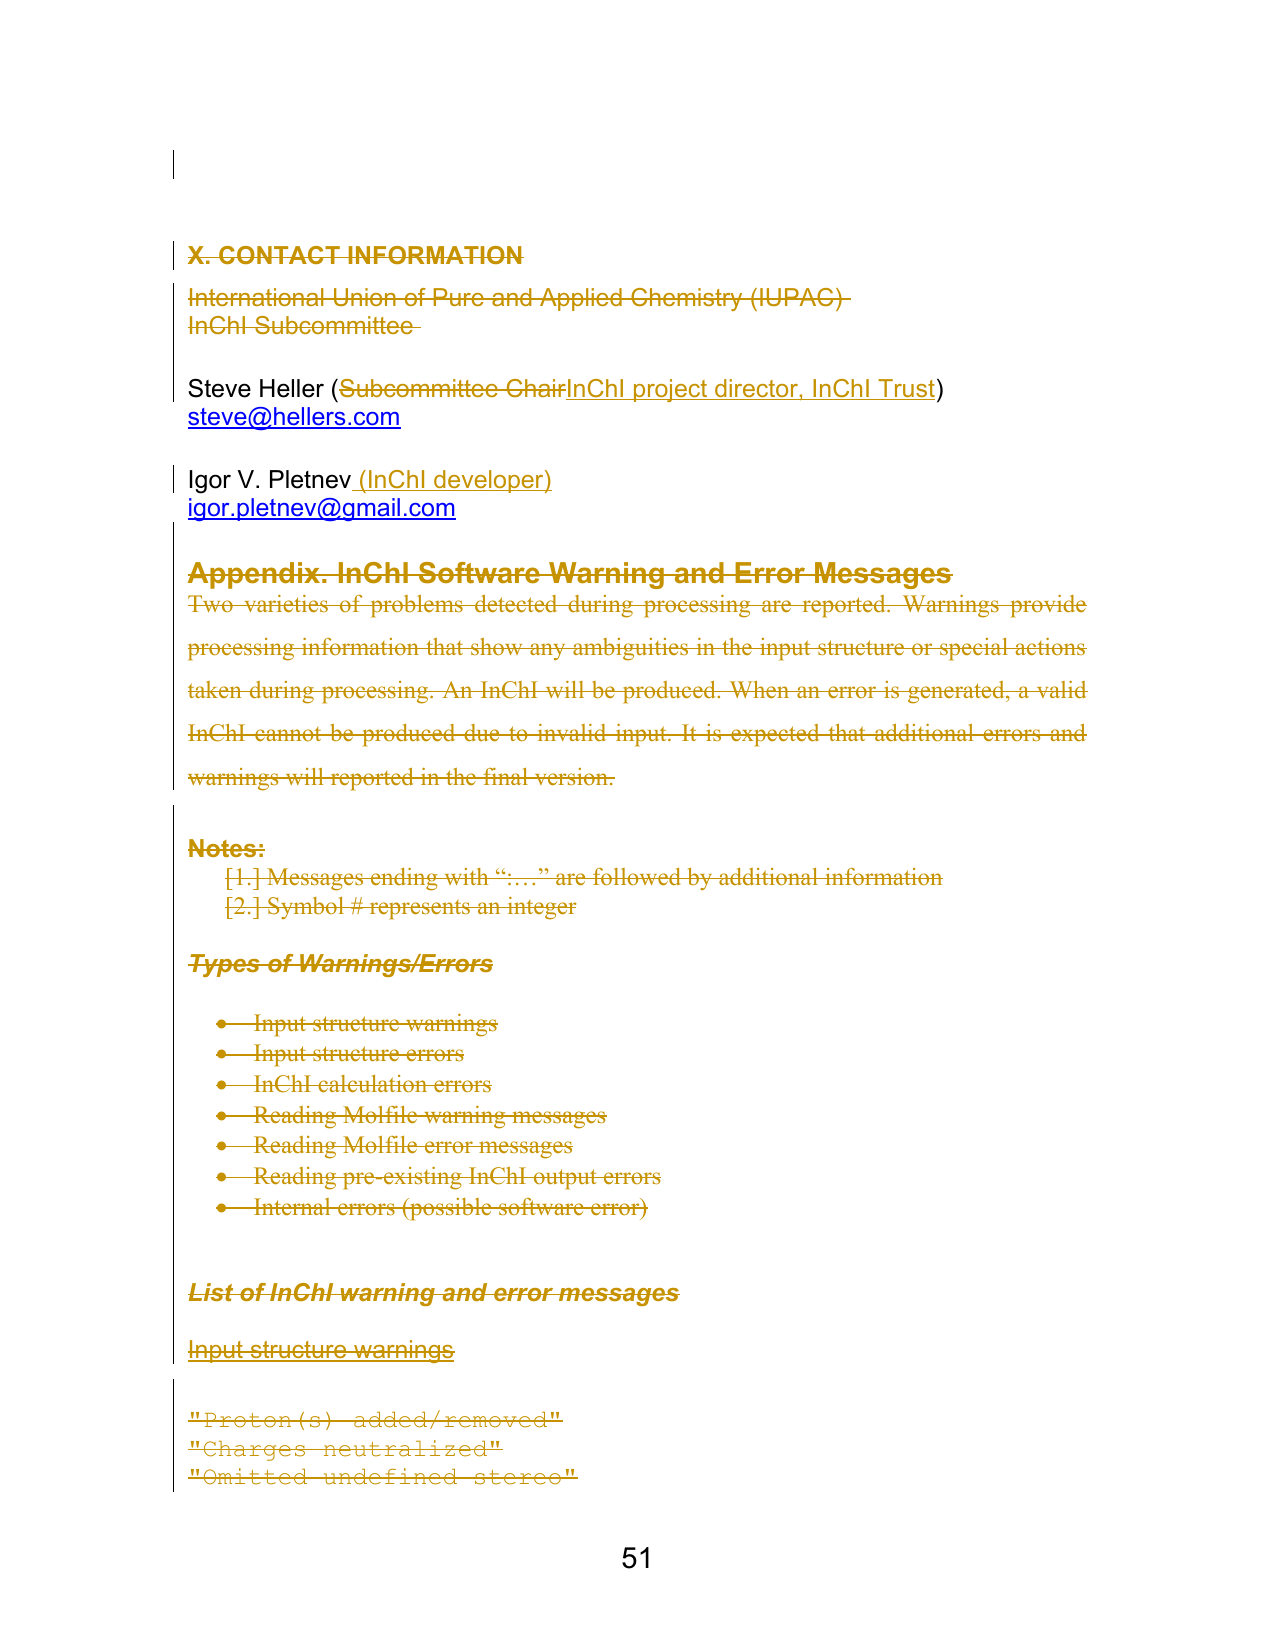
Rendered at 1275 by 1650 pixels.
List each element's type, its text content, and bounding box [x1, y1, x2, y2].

text Steve Heller () [187, 373, 1087, 402]
text Igor V. Pletnev [187, 464, 1087, 493]
text igor.pletnev@gmail.com [187, 493, 1087, 522]
text steve@hellers.com [187, 402, 1087, 431]
